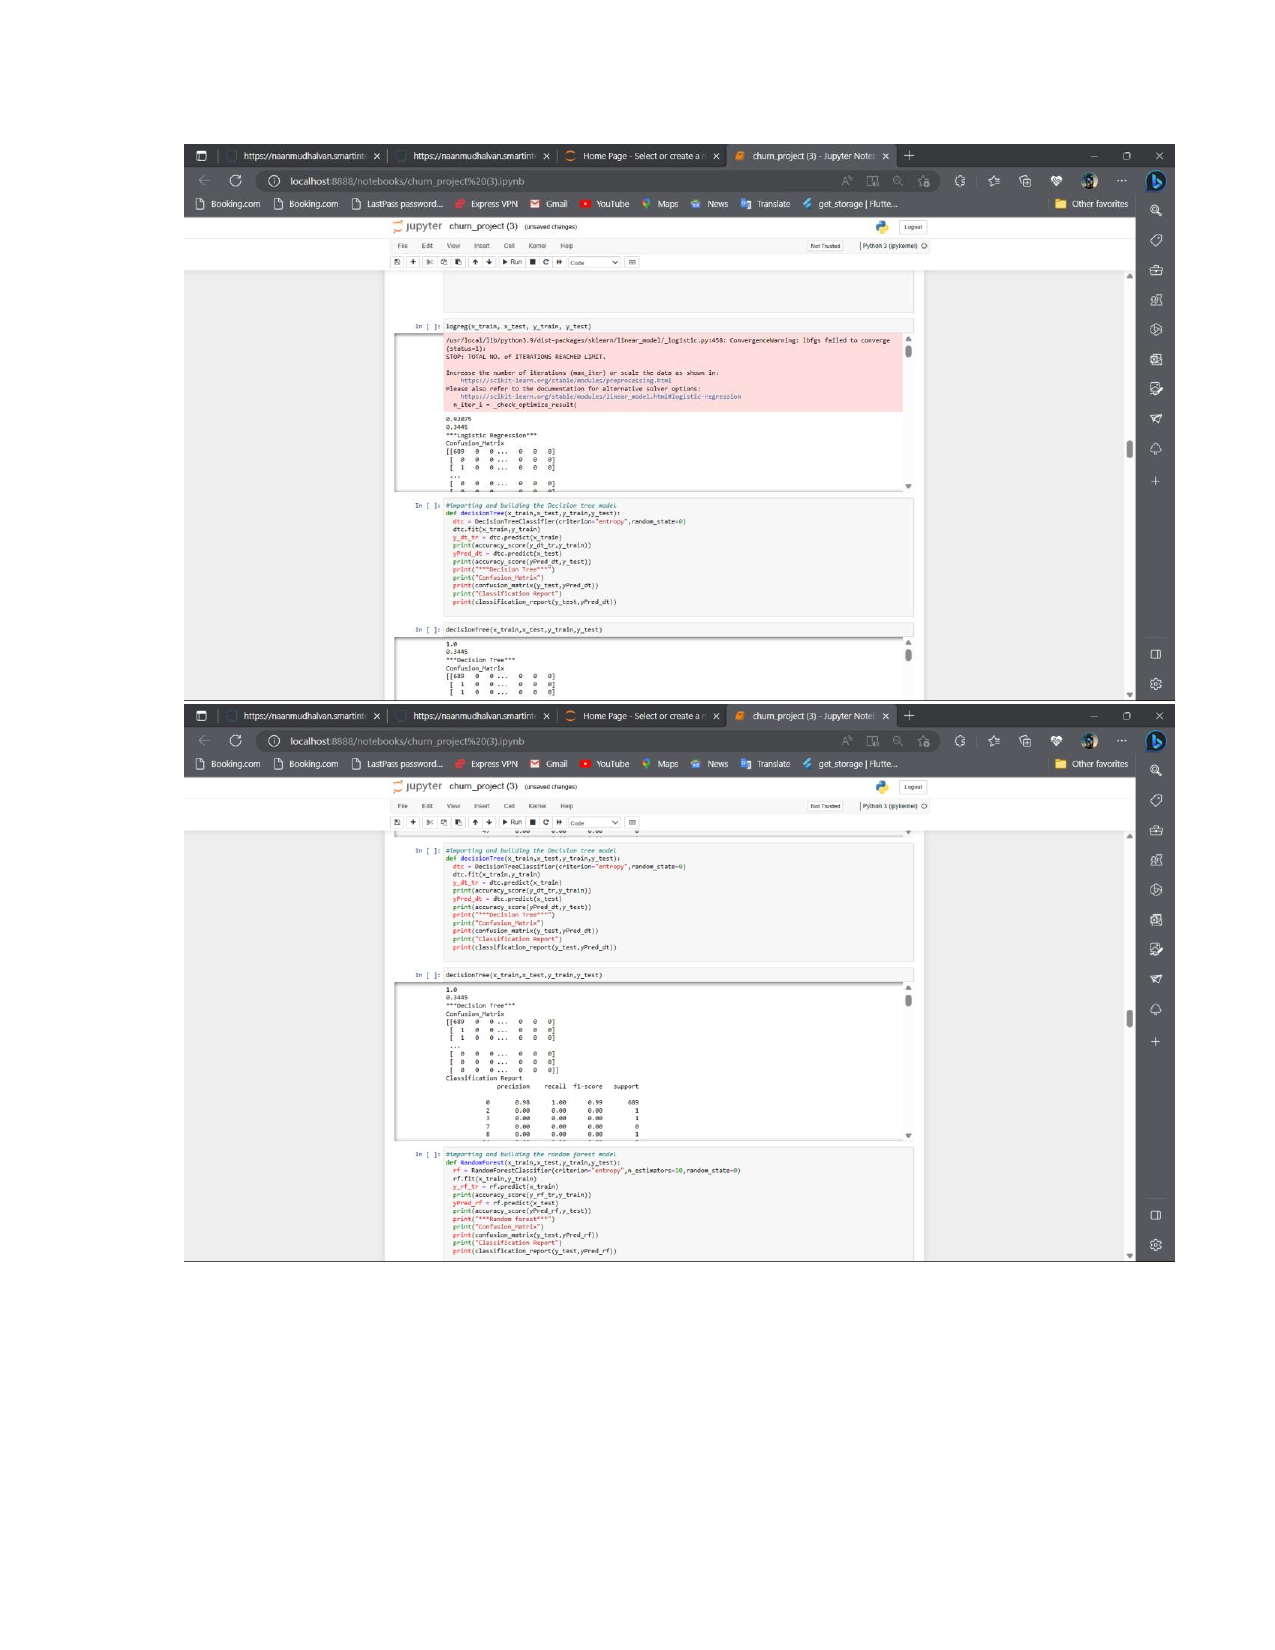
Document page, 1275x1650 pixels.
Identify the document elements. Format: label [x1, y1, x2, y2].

picture [184, 144, 1175, 701]
picture [184, 704, 1175, 1262]
